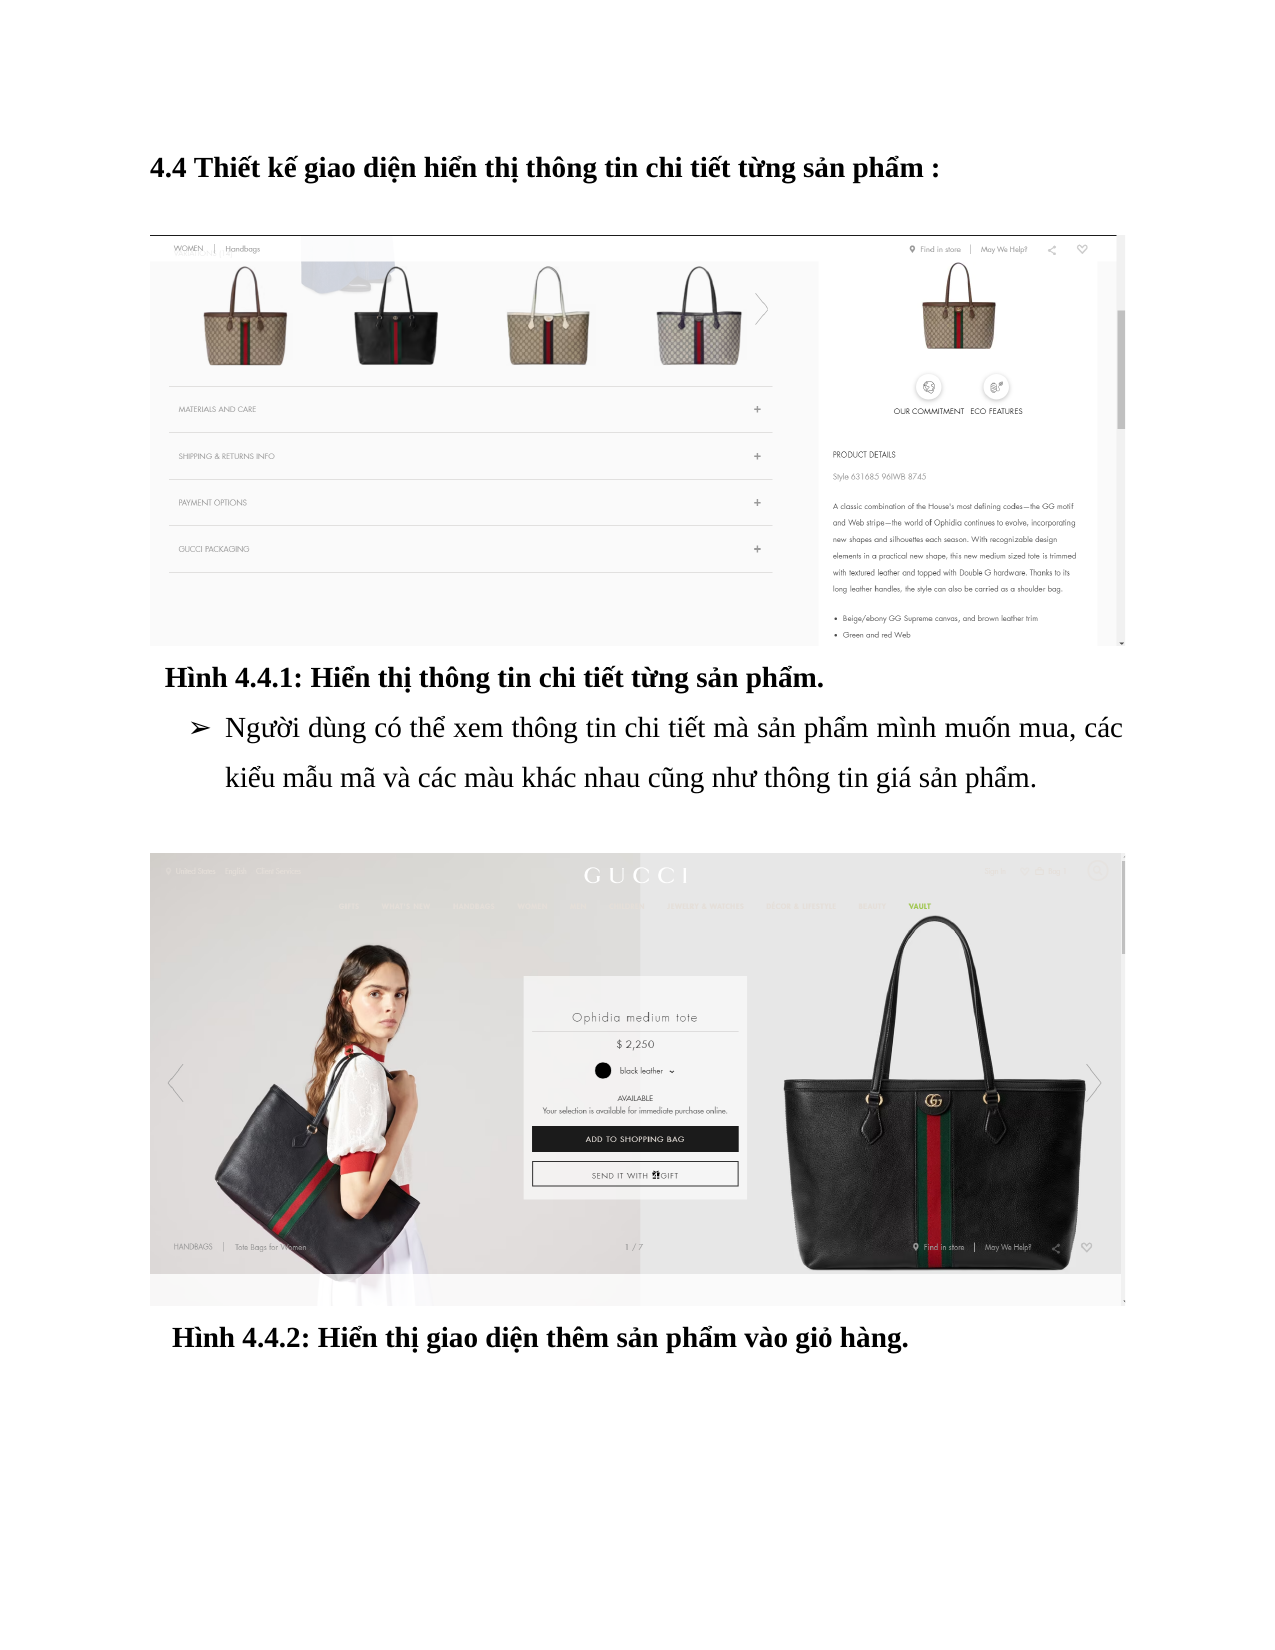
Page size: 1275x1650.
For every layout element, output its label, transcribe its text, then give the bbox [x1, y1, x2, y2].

list Người dùng có thể xem thông tin chi tiết mà sản phẩm mình muốn mua, các kiểu mẫu mã và các màu khác nhau cũng như thông tin giá sản phẩm. [187, 710, 1125, 794]
text Hình 4.4.1: Hiển thị thông tin chi tiết từng sản phẩm. [150, 660, 1125, 693]
picture [150, 853, 1125, 1306]
picture [150, 235, 1125, 646]
subtitle 4.4 Thiết kế giao diện hiển thị thông tin chi tiết từng sản phẩm : [150, 150, 1125, 183]
text Hình 4.4.2: Hiển thị giao diện thêm sản phẩm vào giỏ hàng. [150, 1320, 1125, 1354]
